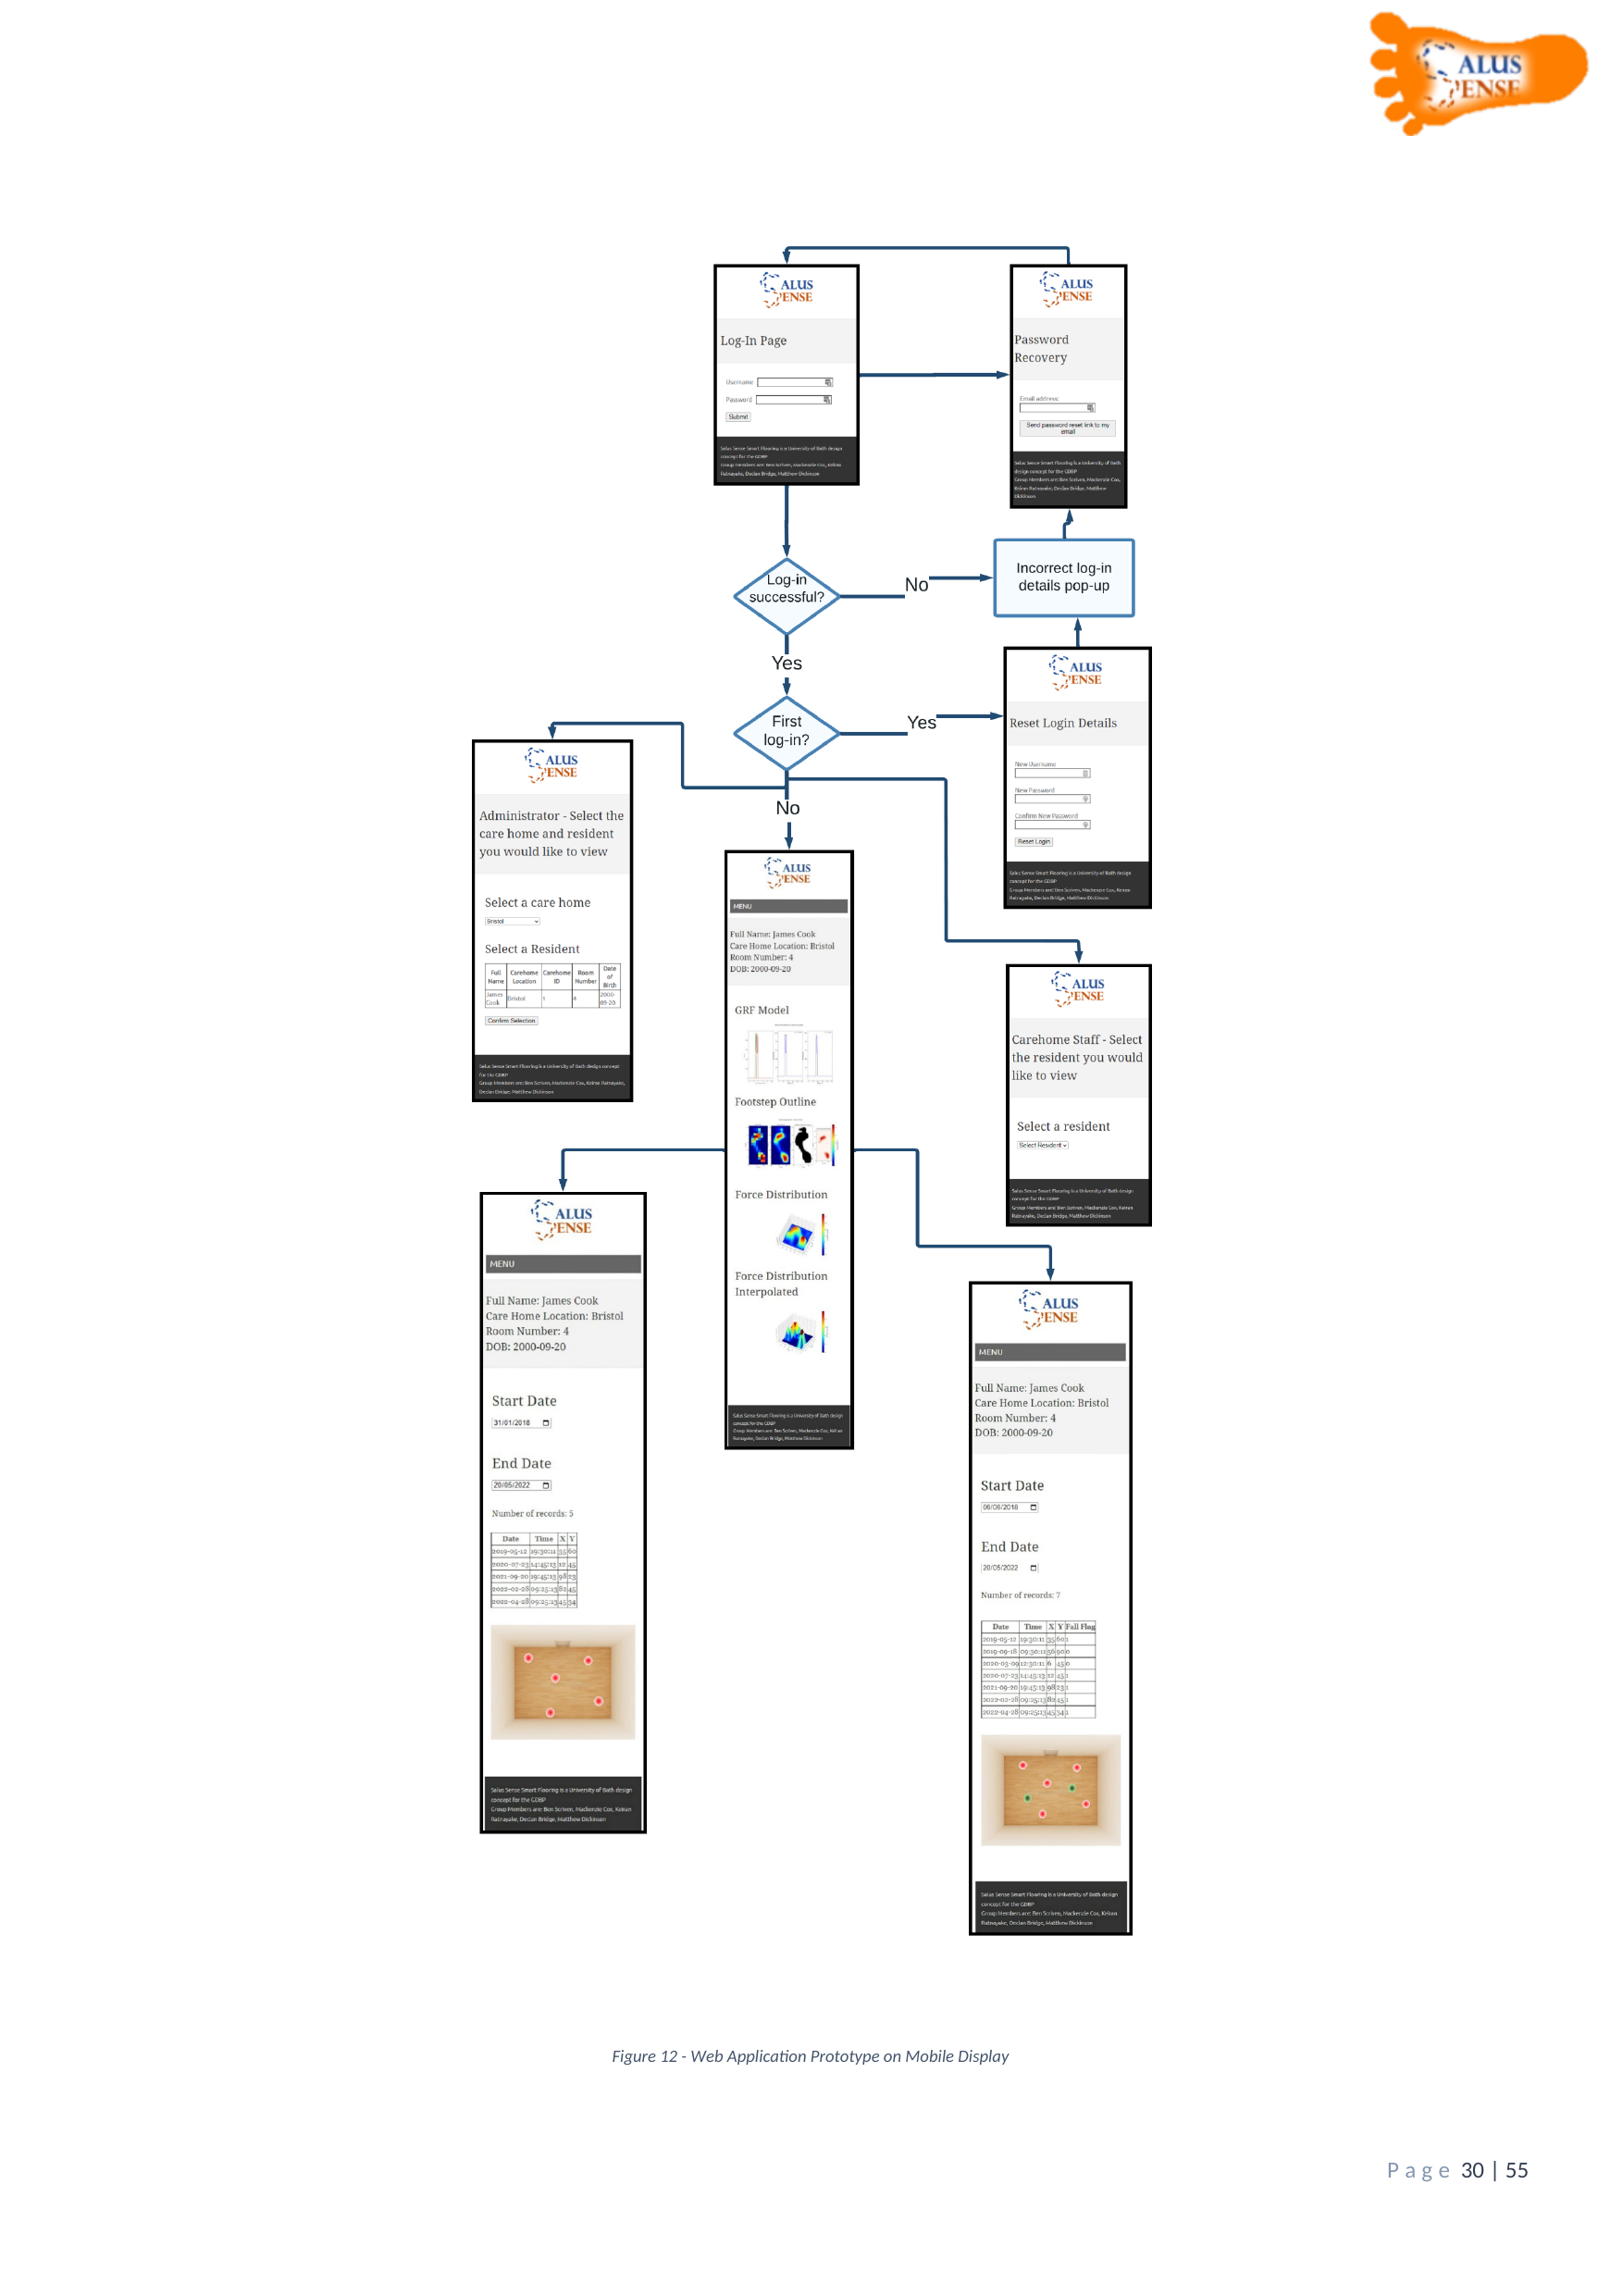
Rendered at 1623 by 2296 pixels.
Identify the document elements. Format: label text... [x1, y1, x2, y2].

text Figure 12 - Web Application Prototype on Mobile Display [69, 2045, 1554, 2066]
picture [1357, 10, 1600, 136]
picture [430, 145, 1193, 2028]
